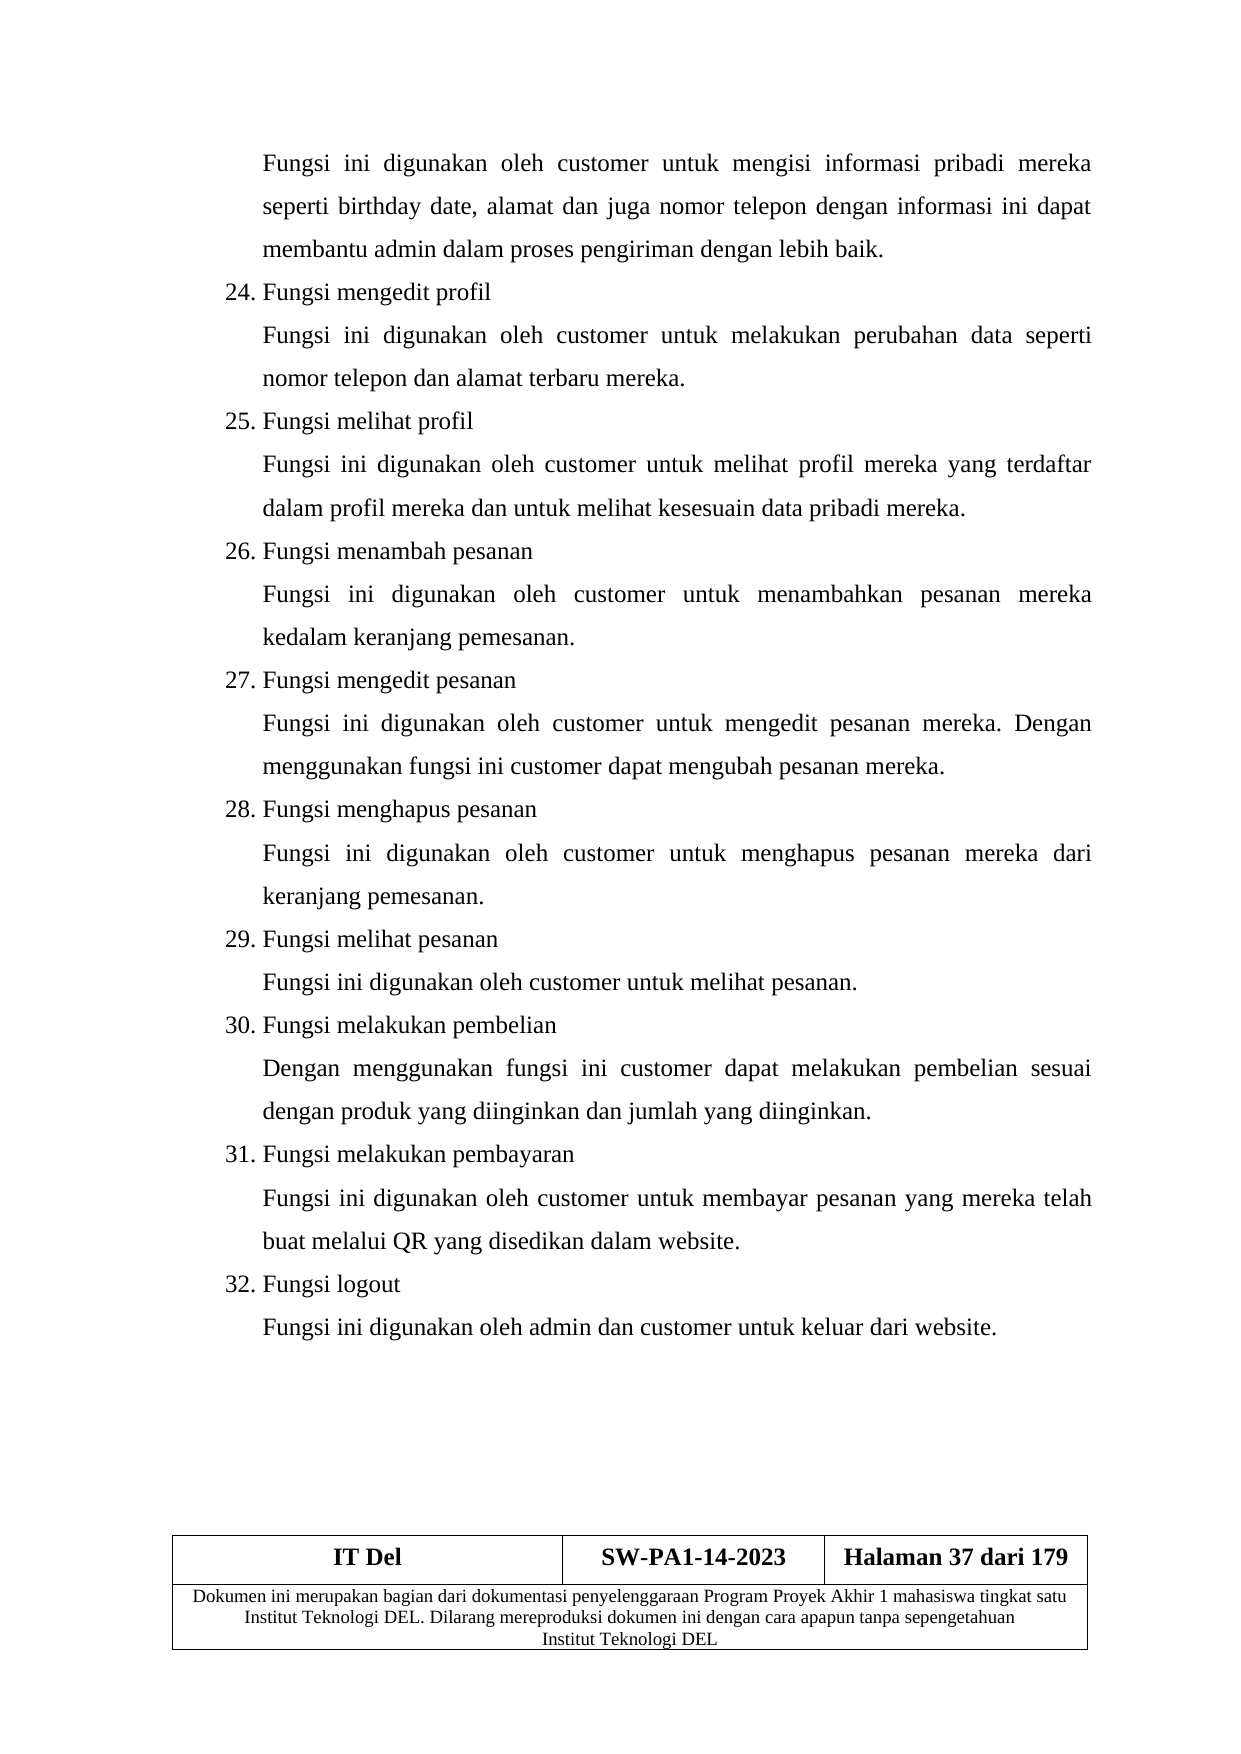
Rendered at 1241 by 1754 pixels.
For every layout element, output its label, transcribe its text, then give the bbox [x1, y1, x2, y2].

list Fungsi melihat profil [225, 406, 1092, 435]
text Fungsi ini digunakan oleh admin dan customer untuk keluar dari website. [262, 1312, 1092, 1341]
list Fungsi menghapus pesanan [225, 794, 1092, 823]
text Fungsi ini digunakan oleh customer untuk menghapus pesanan mereka dari keranjang pemesanan. [262, 838, 1092, 909]
text Fungsi ini digunakan oleh customer untuk melihat pesanan. [262, 967, 1092, 996]
list Fungsi mengedit pesanan [225, 665, 1092, 694]
list Fungsi melihat pesanan [225, 924, 1092, 953]
list Fungsi logout [225, 1269, 1092, 1298]
list Fungsi melakukan pembelian [225, 1010, 1092, 1039]
list Dengan menggunakan fungsi ini customer dapat melakukan pembelian sesuai dengan produk yang diinginkan dan jumlah yang diinginkan. [262, 1053, 1092, 1125]
list Fungsi melakukan pembayaran [225, 1139, 1092, 1168]
text Fungsi ini digunakan oleh customer untuk melakukan perubahan data seperti nomor telepon dan alamat terbaru mereka. [262, 320, 1092, 392]
text Fungsi ini digunakan oleh customer untuk mengedit pesanan mereka. Dengan menggunakan fungsi ini customer dapat mengubah pesanan mereka. [262, 708, 1092, 780]
list Fungsi mengedit profil [225, 277, 1092, 306]
text Fungsi ini digunakan oleh customer untuk mengisi informasi pribadi mereka seperti birthday date, alamat dan juga nomor telepon dengan informasi ini dapat membantu admin dalam proses pengiriman dengan lebih baik. [262, 148, 1092, 263]
text Fungsi ini digunakan oleh customer untuk menambahkan pesanan mereka kedalam keranjang pemesanan. [262, 579, 1092, 651]
text Fungsi ini digunakan oleh customer untuk melihat profil mereka yang terdaftar dalam profil mereka dan untuk melihat kesesuain data pribadi mereka. [262, 449, 1092, 521]
list Fungsi menambah pesanan [225, 536, 1092, 564]
list Fungsi ini digunakan oleh customer untuk membayar pesanan yang mereka telah buat melalui QR yang disedikan dalam website. [262, 1183, 1092, 1254]
